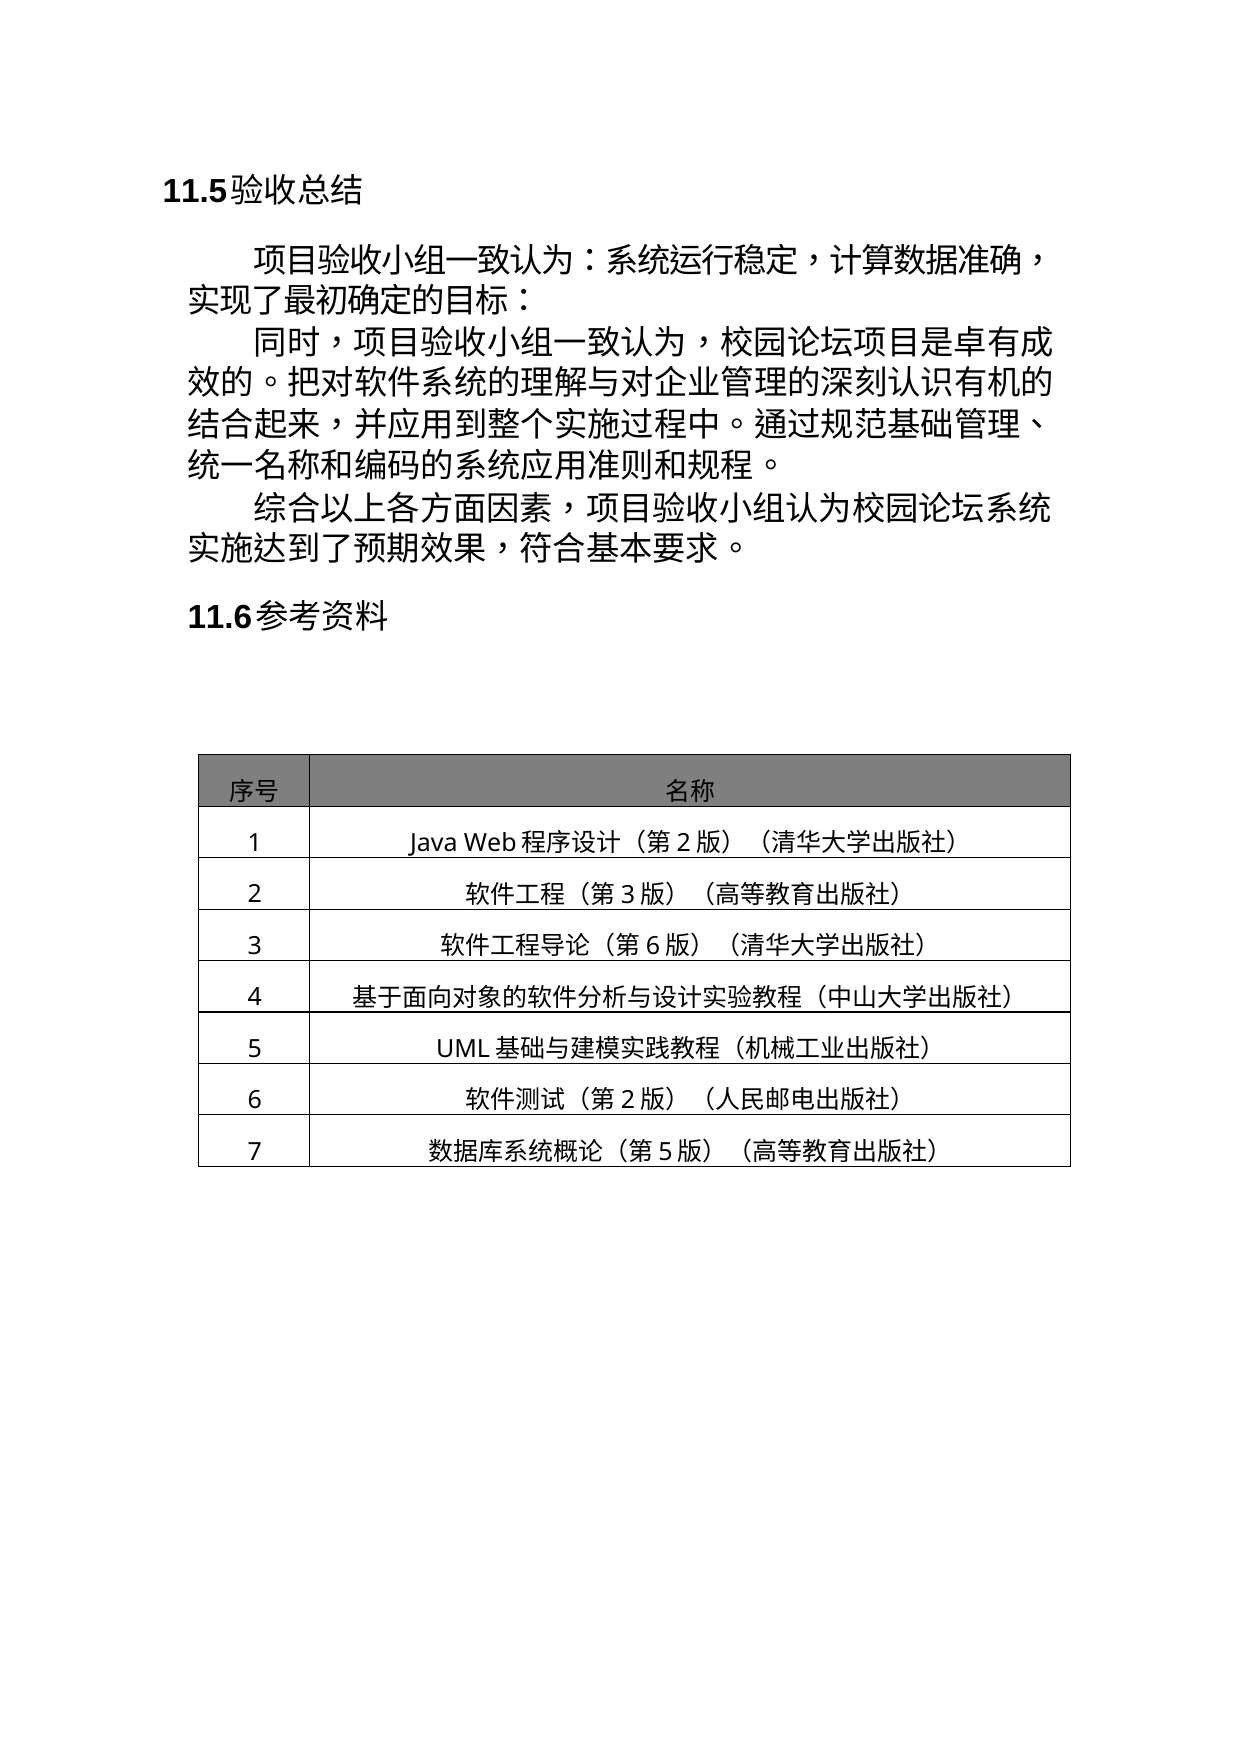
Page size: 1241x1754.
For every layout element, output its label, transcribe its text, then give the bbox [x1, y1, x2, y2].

table_cell 软件工程导论（第6版）（清华大学出版社） [310, 910, 1070, 960]
text 综合以上各方面因素，项目验收小组认为校园论坛系统实施达到了预期效果，符合基本要求。 [187, 487, 1053, 570]
table_cell 基于面向对象的软件分析与设计实验教程（中山大学出版社） [310, 961, 1070, 1011]
list 验收总结 [162, 156, 1190, 214]
table_cell 软件测试（第2版）（人民邮电出版社） [310, 1064, 1070, 1114]
table_cell 3 [199, 910, 309, 960]
table_cell 软件工程（第3版）（高等教育出版社） [310, 858, 1070, 908]
table_cell 7 [199, 1115, 309, 1166]
table_cell 5 [199, 1013, 309, 1063]
table_cell 4 [199, 961, 309, 1011]
text 同时，项目验收小组一致认为，校园论坛项目是卓有成效的。把对软件系统的理解与对企业管理的深刻认识有机的结合起来，并应用到整个实施过程中。通过规范基础管理、统一名称和编码的系统应用准则和规程。 [187, 322, 1054, 487]
list 参考资料 [187, 593, 1190, 638]
text 项目验收小组一致认为：系统运行稳定，计算数据准确， 实现了最初确定的目标： [187, 239, 1069, 322]
table_cell 1 [199, 807, 309, 857]
table_cell 6 [199, 1064, 309, 1114]
table_cell UML基础与建模实践教程（机械工业出版社） [310, 1013, 1070, 1063]
table_cell Java Web程序设计（第2版）（清华大学出版社） [310, 807, 1070, 857]
table_cell 数据库系统概论（第5版）（高等教育出版社） [310, 1115, 1070, 1166]
table_header 序号 [199, 755, 309, 806]
table_cell 2 [199, 858, 309, 908]
table_header 名称 [310, 755, 1070, 806]
